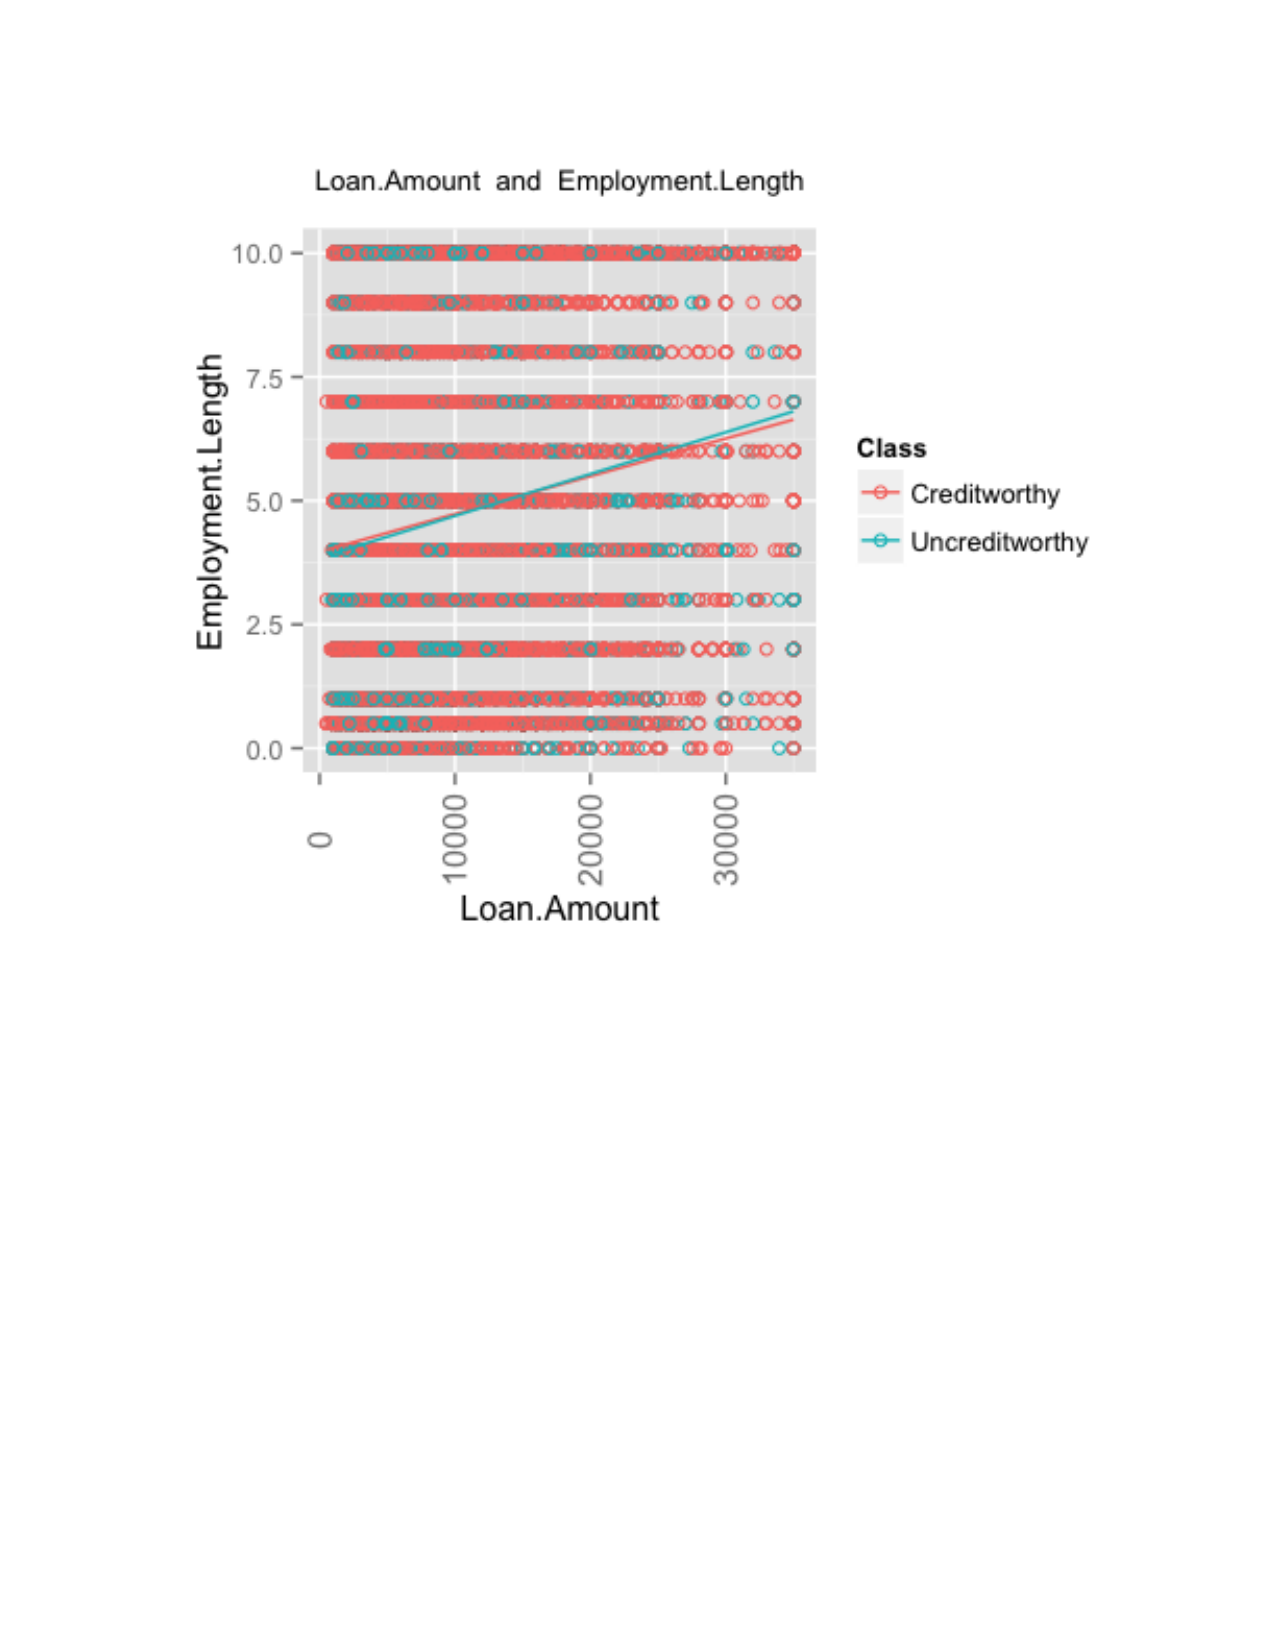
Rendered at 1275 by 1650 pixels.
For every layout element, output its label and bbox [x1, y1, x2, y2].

picture [168, 150, 1169, 950]
